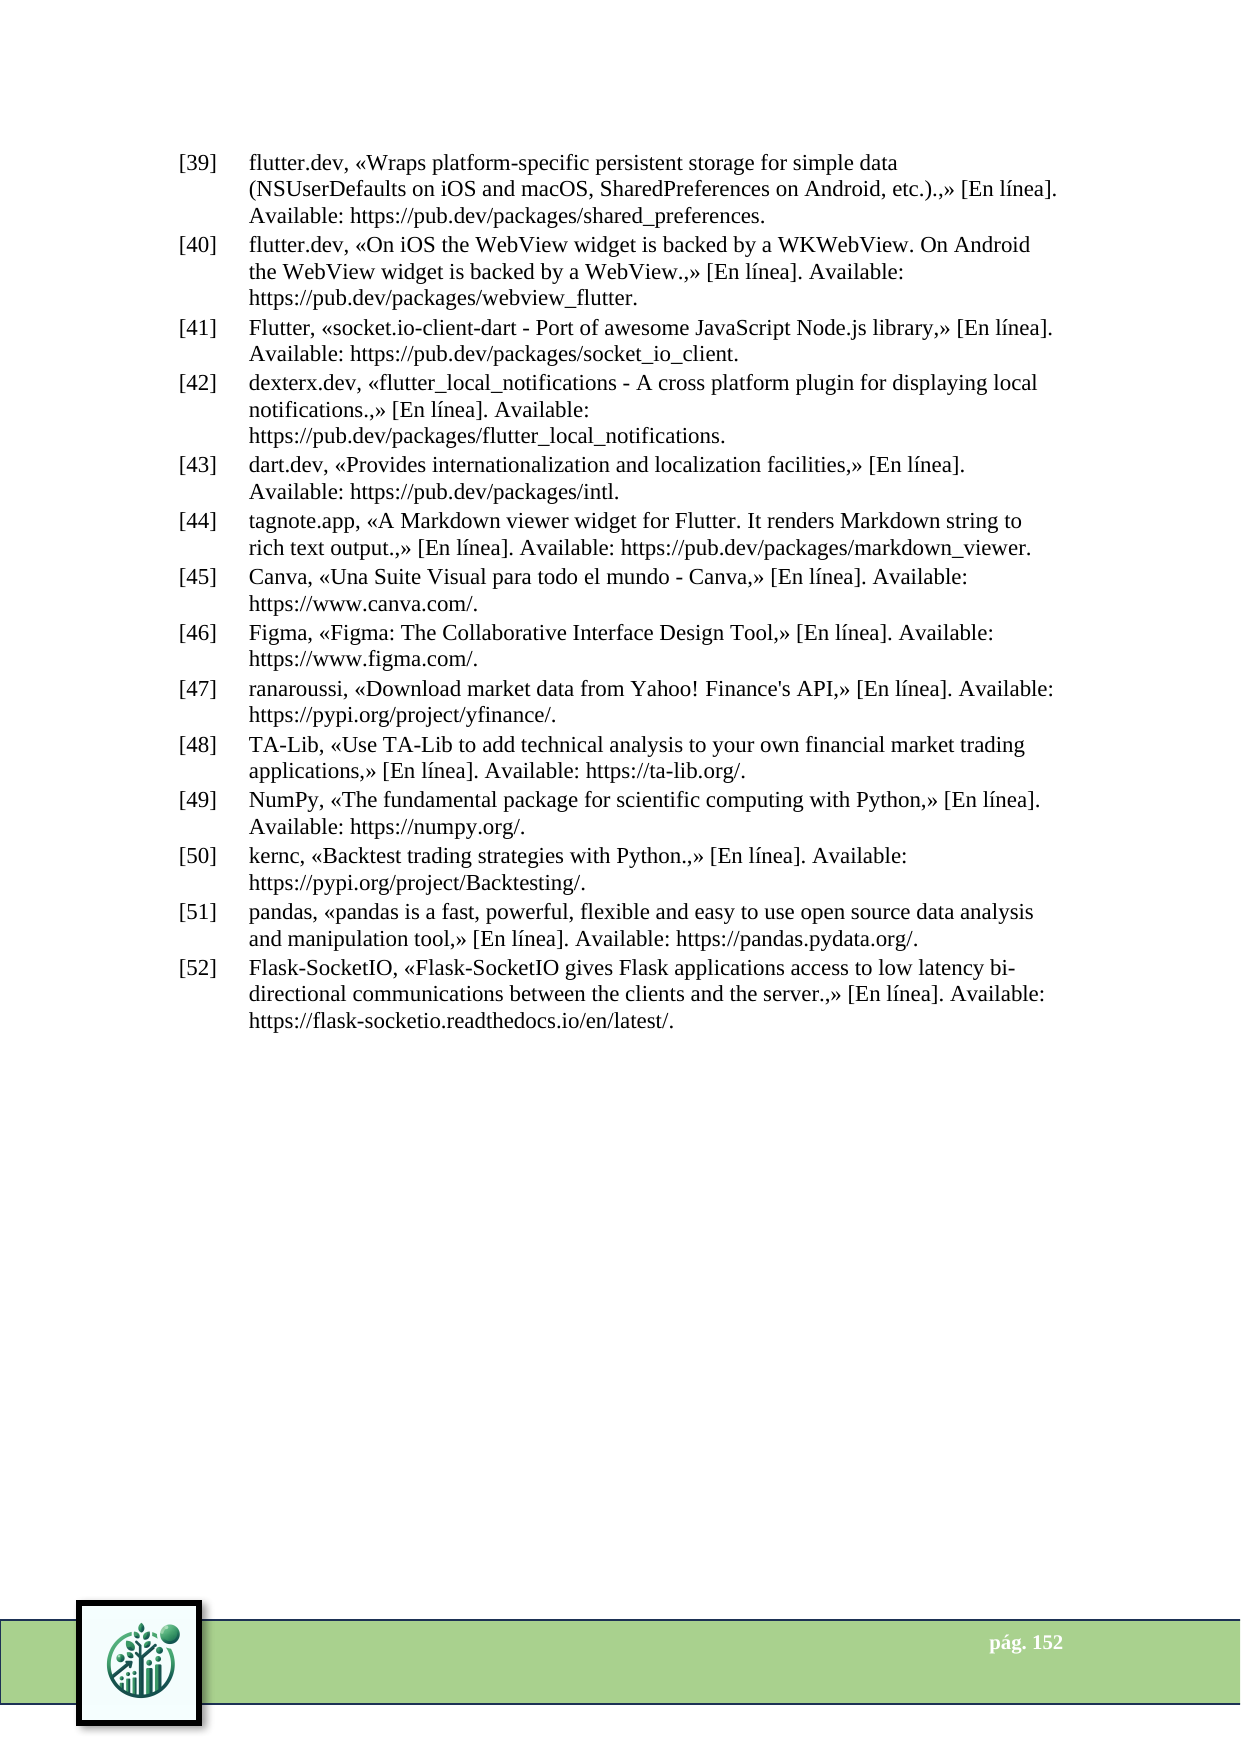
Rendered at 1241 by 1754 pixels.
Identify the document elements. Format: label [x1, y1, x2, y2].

picture [82, 1606, 196, 1720]
